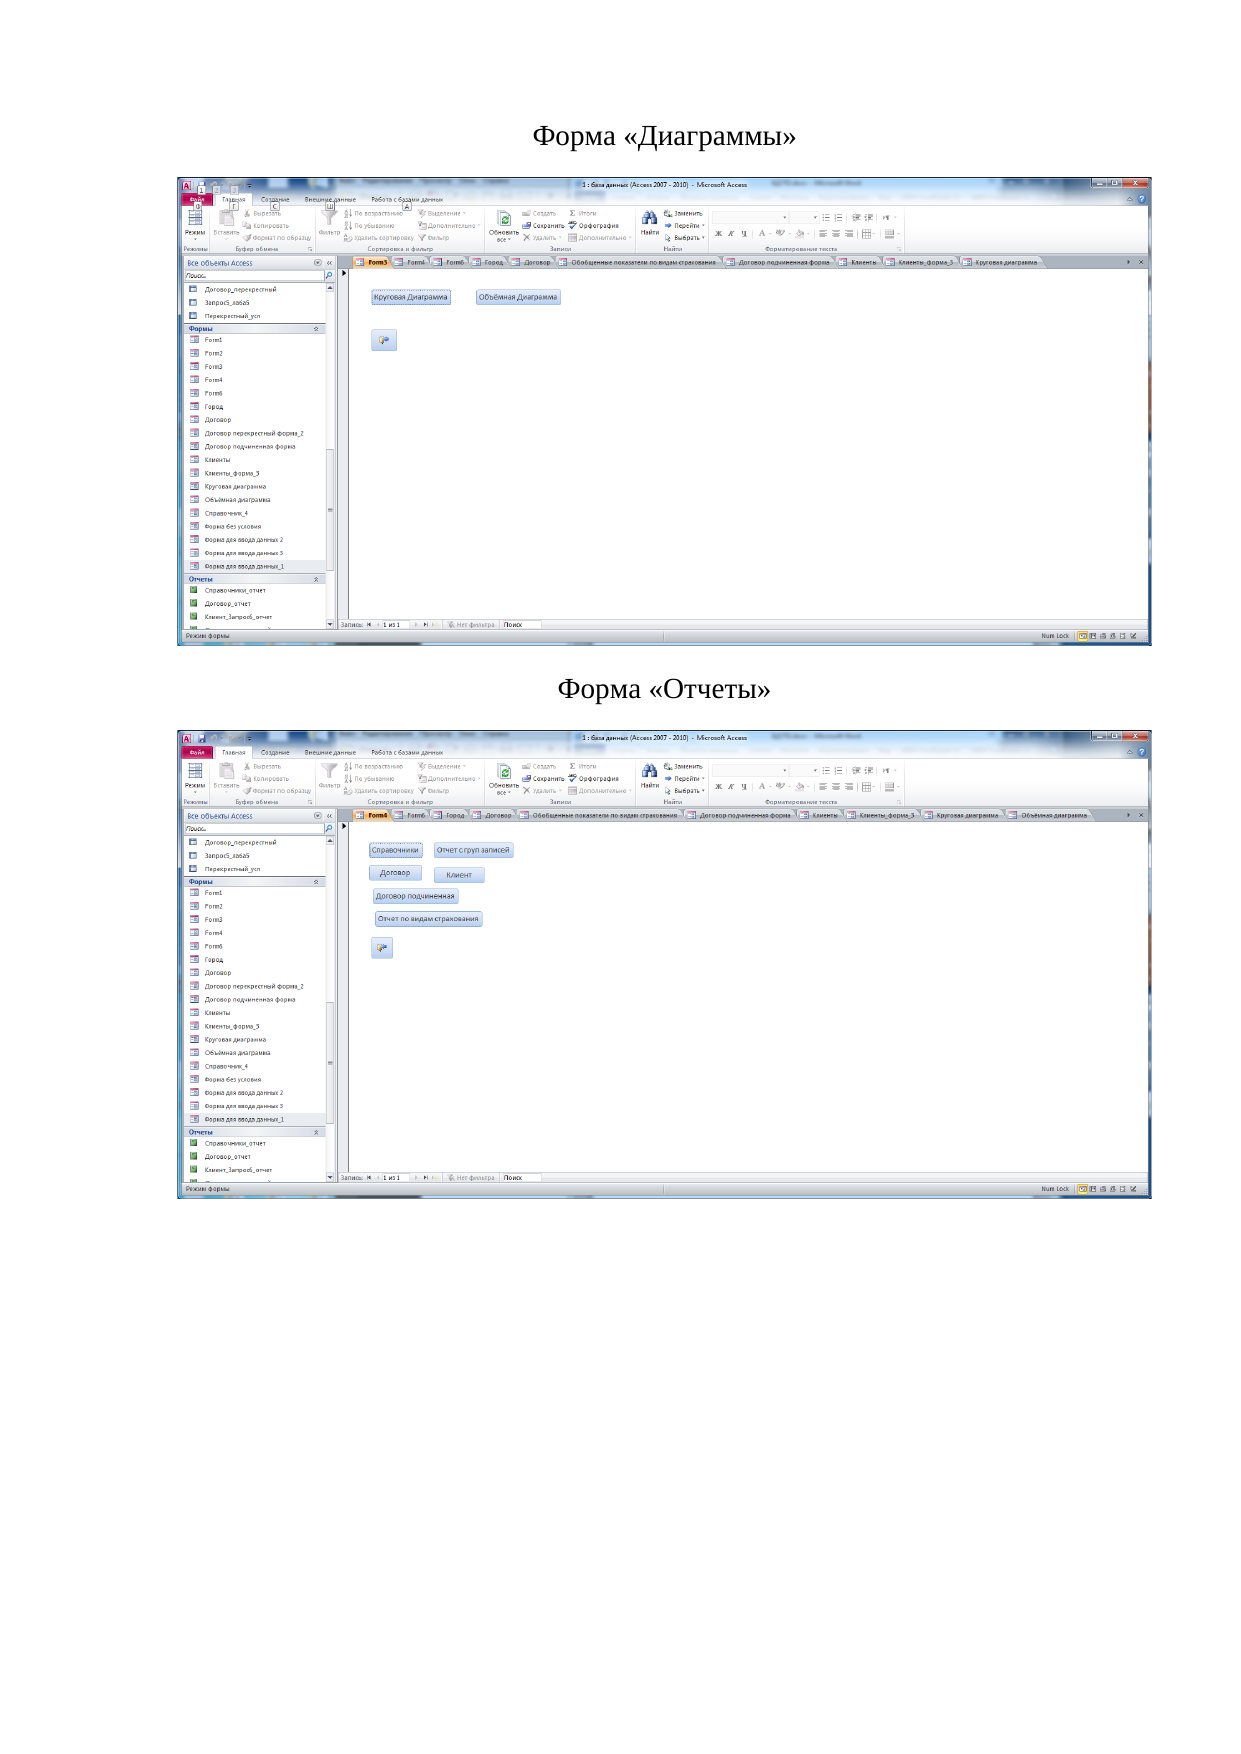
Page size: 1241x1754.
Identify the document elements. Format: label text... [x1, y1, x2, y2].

picture [177, 177, 1152, 646]
text Форма «Диаграммы» [177, 118, 1152, 152]
text Форма «Отчеты» [177, 671, 1152, 704]
picture [177, 730, 1152, 1199]
